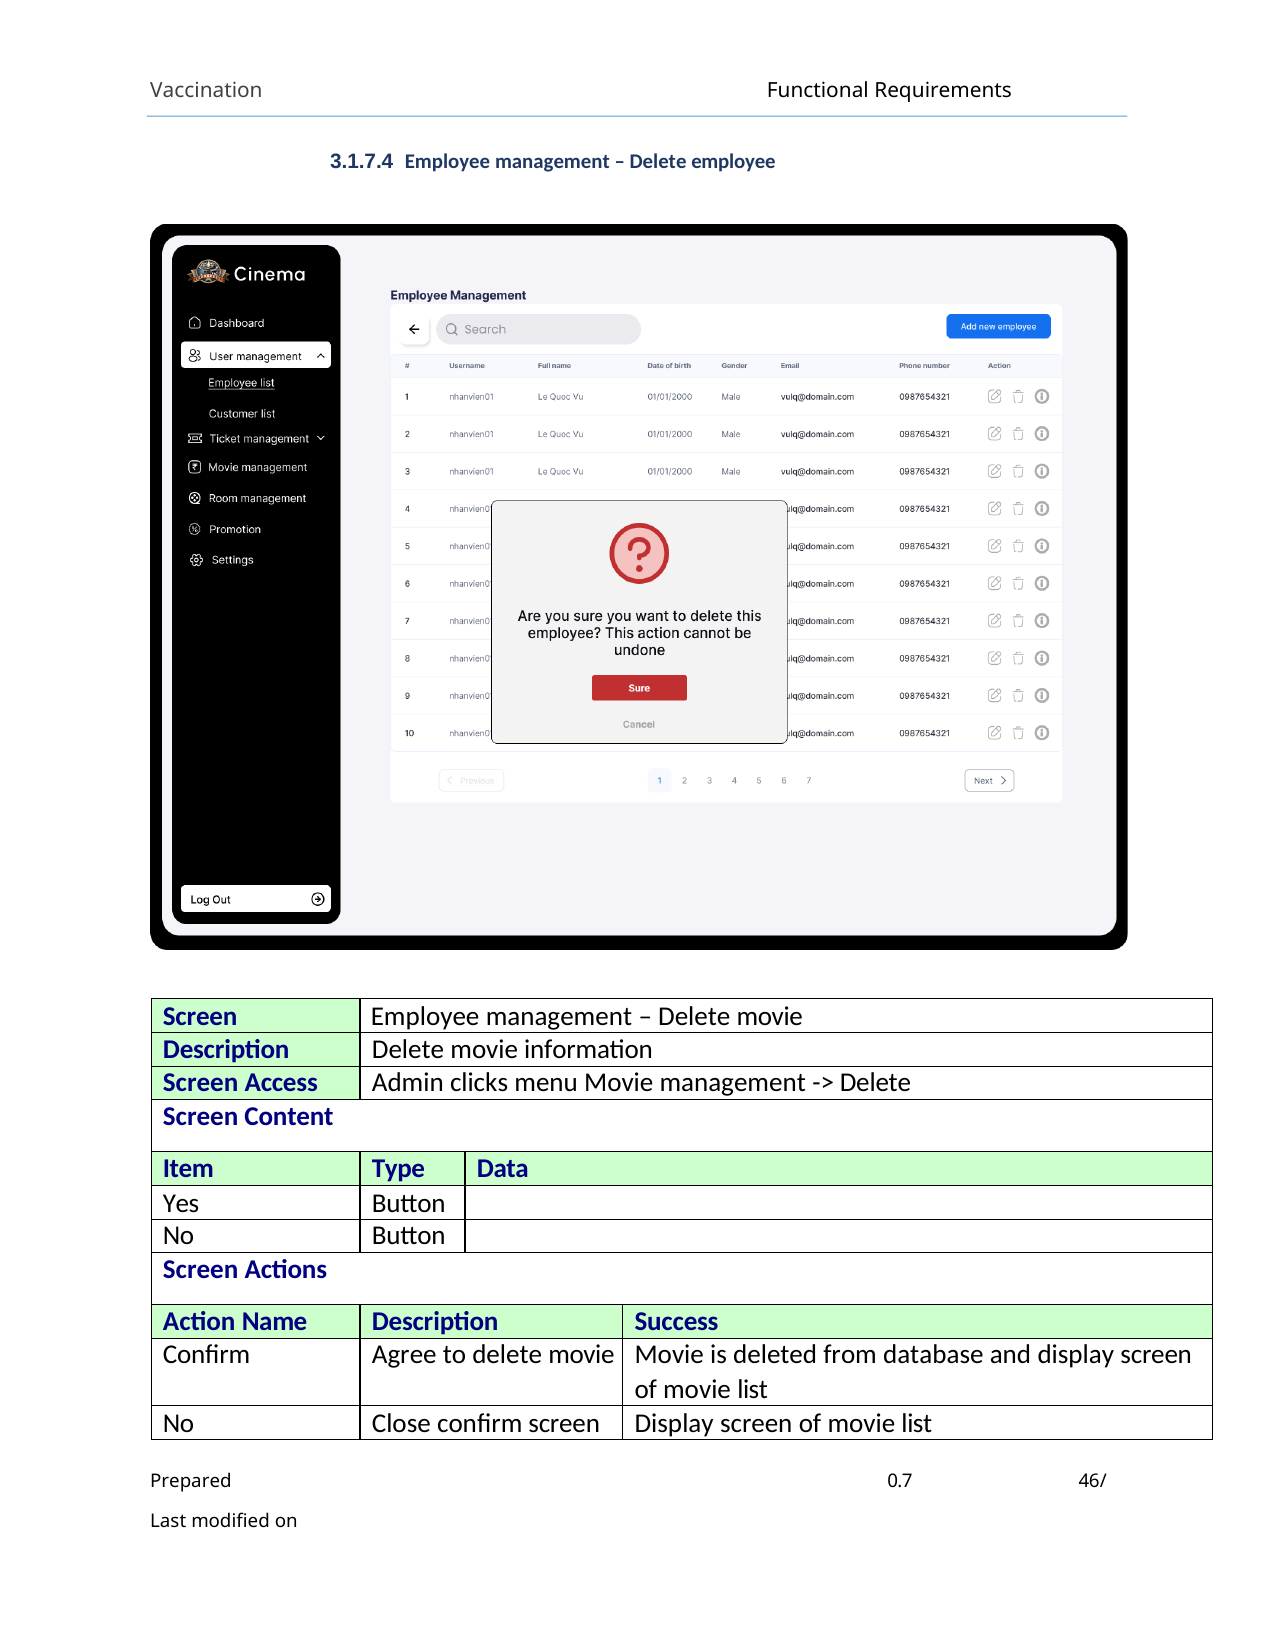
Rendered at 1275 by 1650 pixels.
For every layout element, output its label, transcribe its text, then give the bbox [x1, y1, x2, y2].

table_cell Success [623, 1305, 1212, 1338]
table_cell Admin clicks menu Movie management -> Delete [361, 1067, 1212, 1099]
table_cell Screen Actions [152, 1253, 1212, 1304]
table_cell No [152, 1220, 359, 1252]
table_cell Screen Access [152, 1067, 359, 1099]
table_cell Yes [152, 1186, 359, 1219]
subtitle Employee management – Delete employee [330, 148, 1275, 174]
table_cell Movie is deleted from database and display screen of movie list [623, 1339, 1212, 1405]
table_cell No [152, 1406, 359, 1439]
table_header Employee management – Delete movie [361, 999, 1212, 1032]
table_cell Description [152, 1033, 359, 1066]
table_cell Button [361, 1186, 464, 1219]
table_header Screen [152, 999, 359, 1032]
table_cell Display screen of movie list [623, 1406, 1212, 1439]
table_cell Item [152, 1152, 359, 1185]
table_cell Close confirm screen [361, 1406, 622, 1439]
table_cell Data [466, 1152, 1212, 1185]
table_cell Type [361, 1152, 464, 1185]
table_cell Button [361, 1220, 464, 1252]
table_cell Agree to delete movie [361, 1339, 622, 1405]
table_cell [466, 1220, 1212, 1252]
table_cell Confirm [152, 1339, 359, 1405]
table_cell Delete movie information [361, 1033, 1212, 1066]
table_cell Action Name [152, 1305, 359, 1338]
picture [150, 224, 1128, 950]
table_cell Screen Content [152, 1100, 1212, 1151]
table_cell Description [361, 1305, 622, 1338]
table_cell [466, 1186, 1212, 1219]
